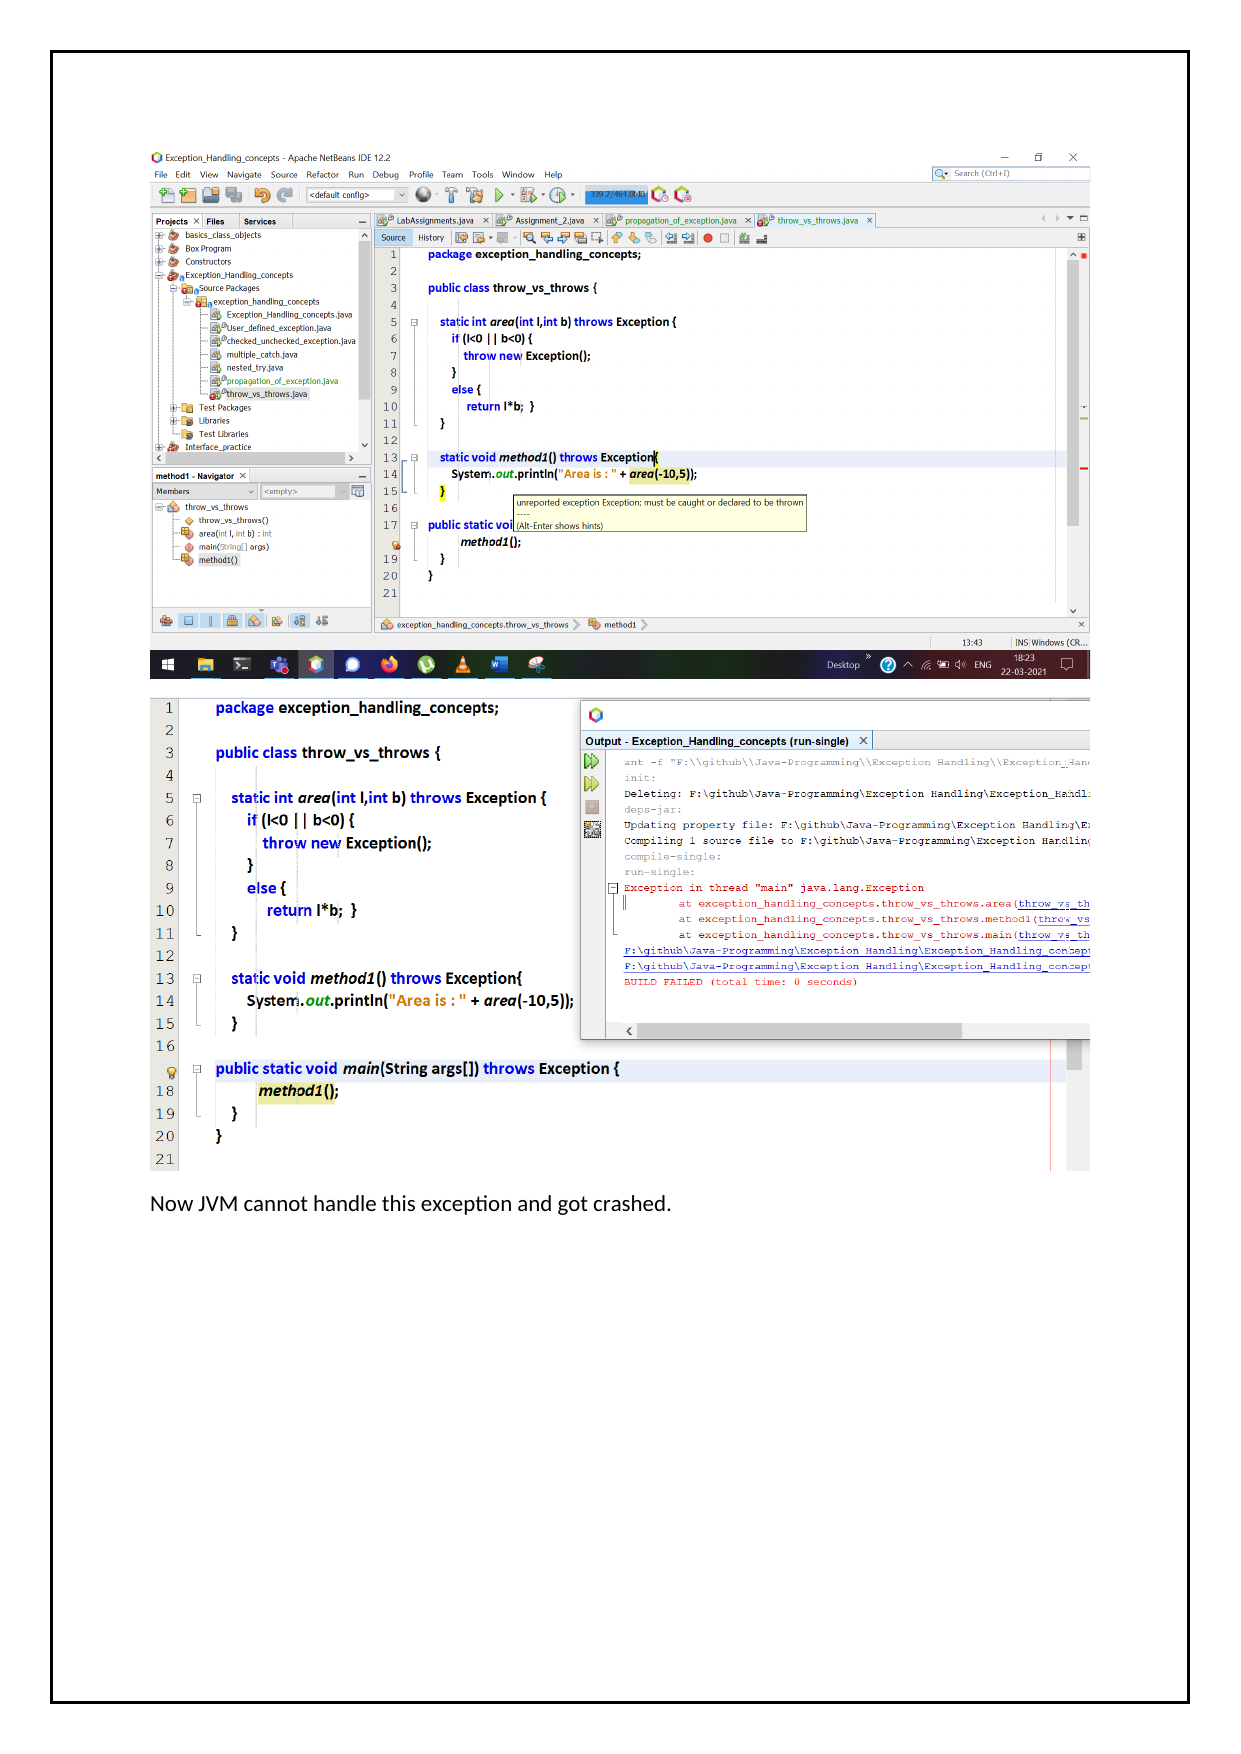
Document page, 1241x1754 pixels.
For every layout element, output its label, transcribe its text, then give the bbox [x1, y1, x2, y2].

picture [150, 150, 1091, 679]
picture [150, 697, 1091, 1171]
text Now JVM cannot handle this exception and got crashed. [150, 1189, 1090, 1217]
